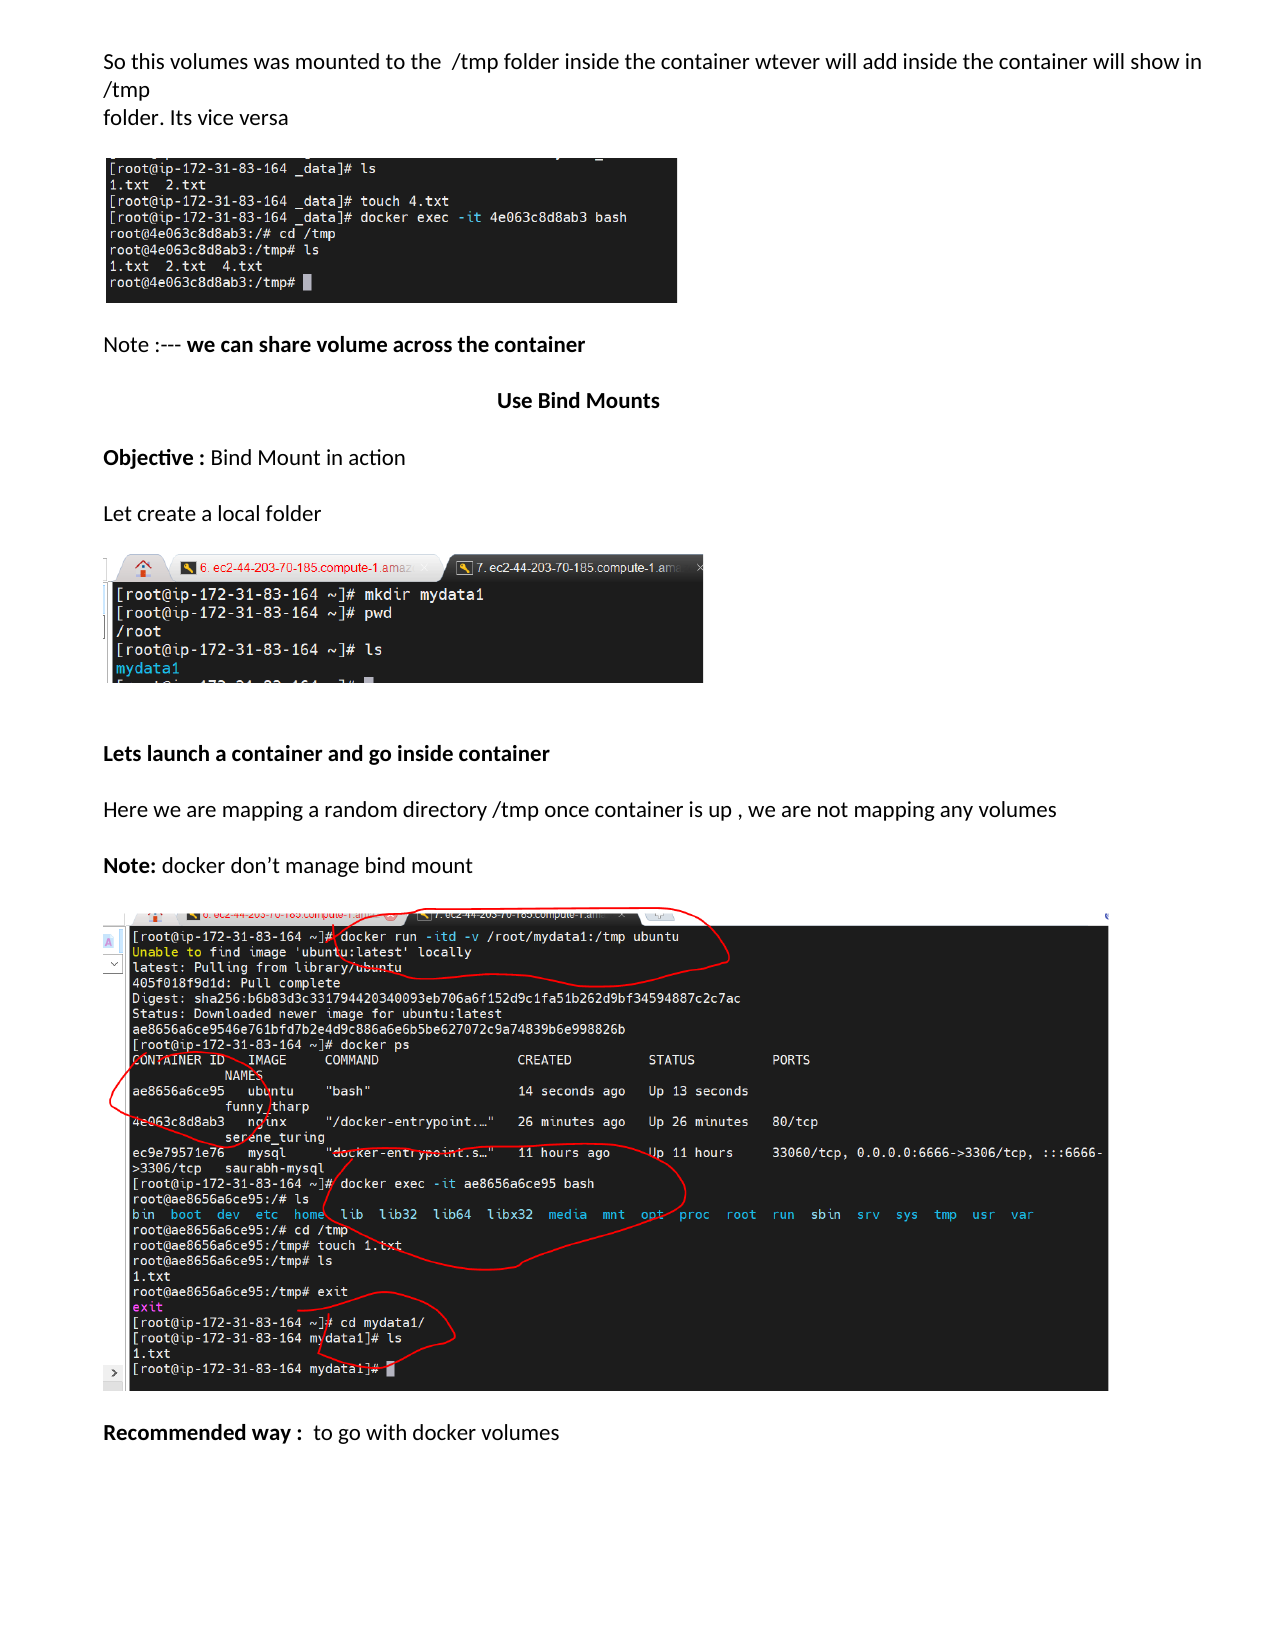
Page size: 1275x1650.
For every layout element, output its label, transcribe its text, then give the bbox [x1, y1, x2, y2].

text So this volumes was mounted to the /tmp folder inside the container wtever will add inside the container will show in /tmp [103, 47, 1247, 103]
text Note :--- we can share volume across the container [103, 331, 1247, 359]
text Lets launch a container and go inside container [103, 739, 1247, 767]
text Recommended way : to go with docker volumes [103, 1418, 1247, 1446]
text folder. Its vice versa [103, 103, 1247, 131]
text Note: docker don’t manage bind mount [103, 851, 1247, 879]
text Objective : Bind Mount in action [103, 443, 1247, 471]
picture [103, 907, 1109, 1391]
text Use Bind Mounts [497, 387, 1247, 415]
text Here we are mapping a random directory /tmp once container is up , we are not mapping any volumes [103, 795, 1247, 823]
picture [103, 554, 704, 683]
text Let create a local folder [103, 499, 1247, 527]
picture [103, 158, 678, 303]
